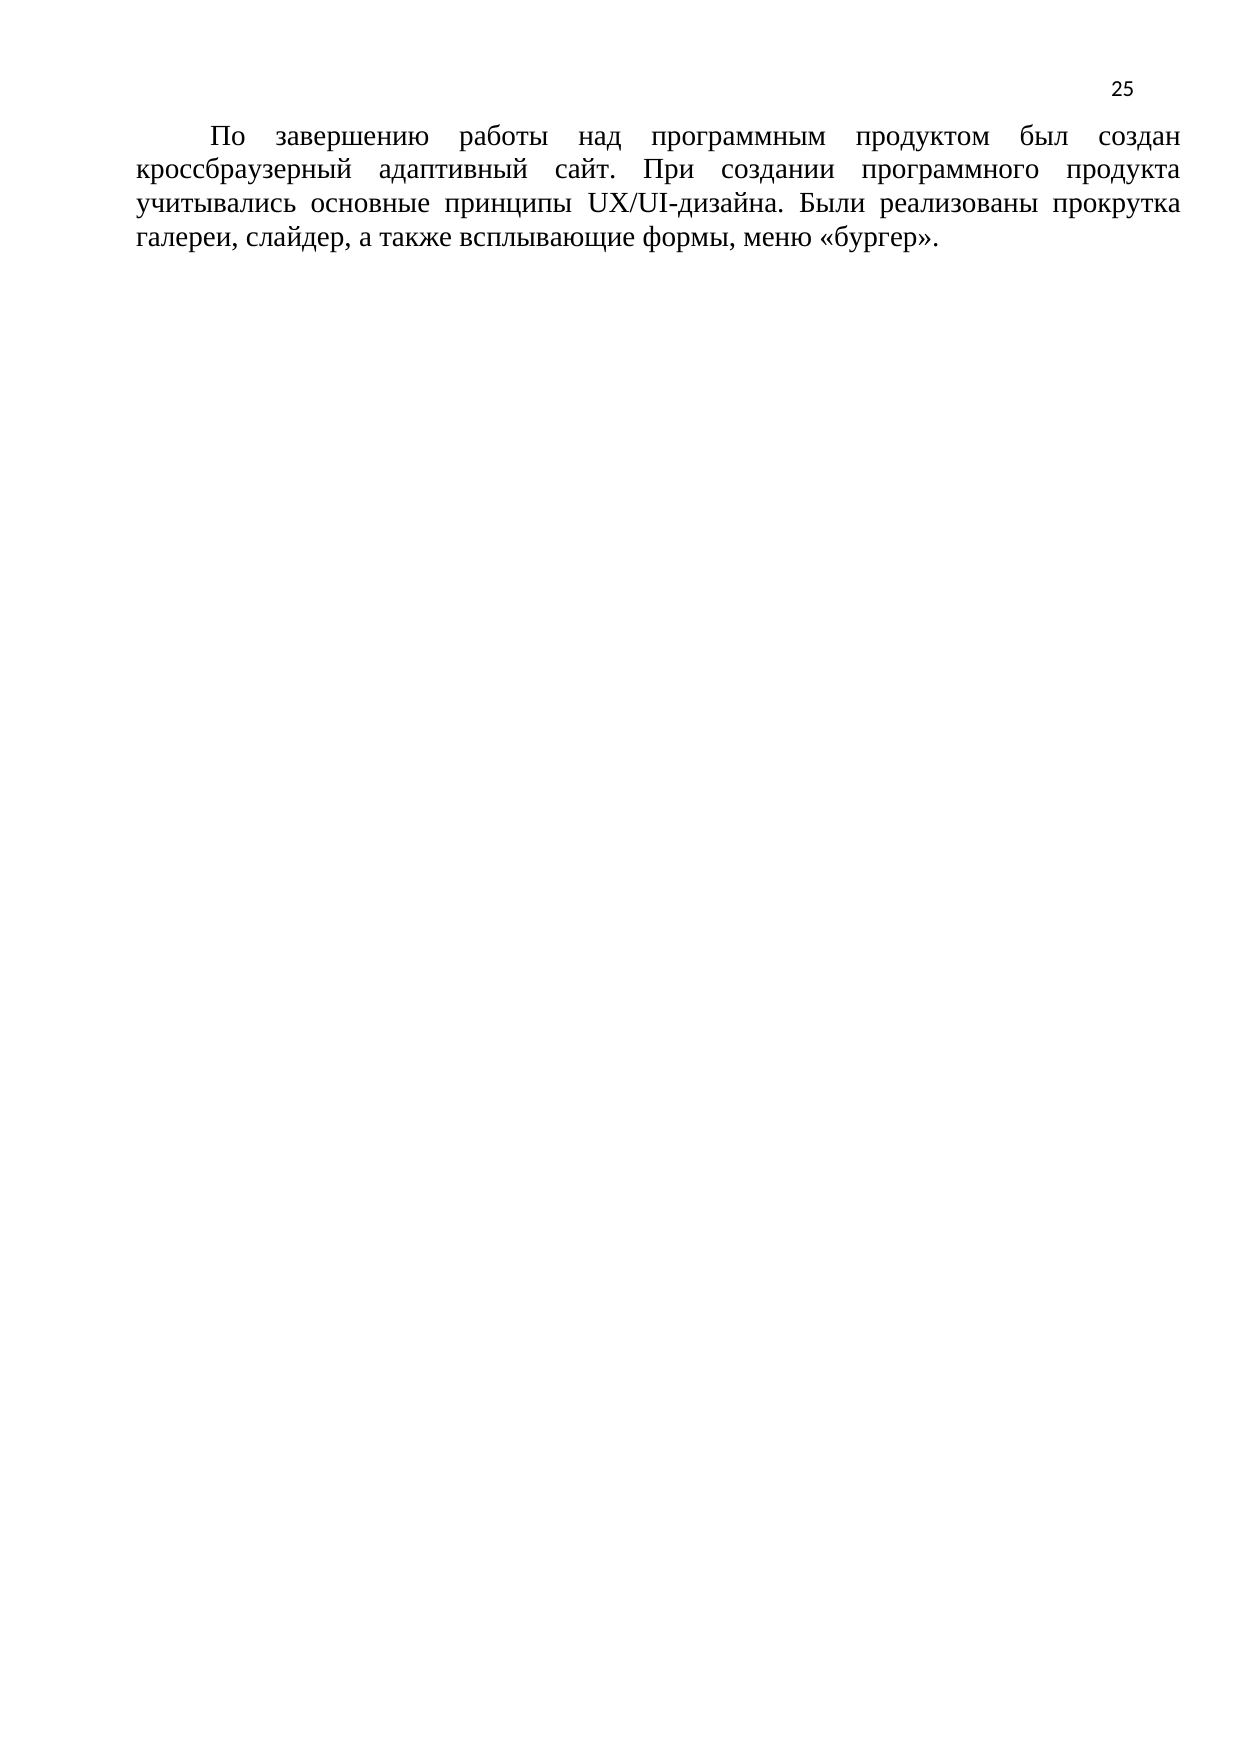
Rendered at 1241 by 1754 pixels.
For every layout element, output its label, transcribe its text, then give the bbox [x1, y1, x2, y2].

text По завершению работы над программным продуктом был создан кроссбраузерный адаптивный сайт. При создании программного продукта учитывались основные принципы UX/UI-дизайна. Были реализованы прокрутка галереи, слайдер, а также всплывающие формы, меню «бургер». [136, 118, 1181, 252]
